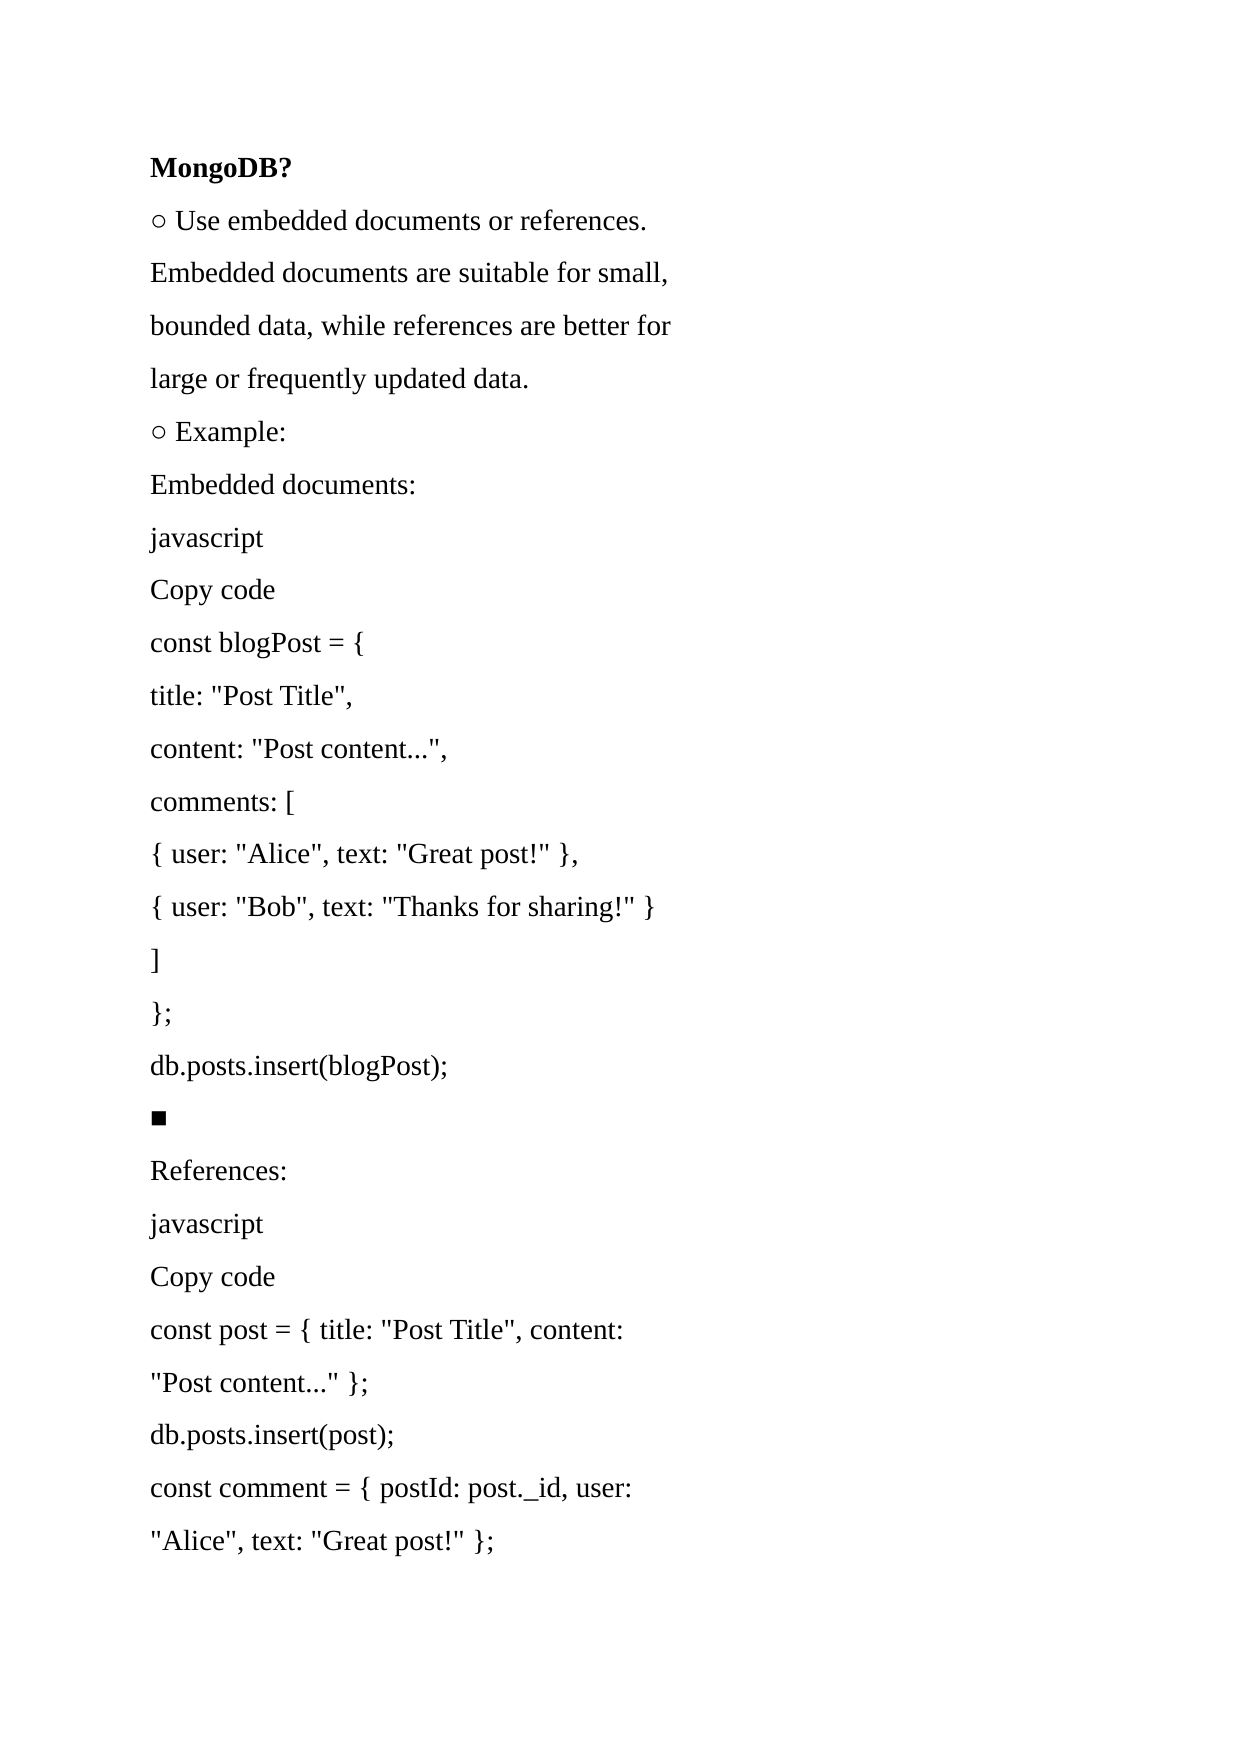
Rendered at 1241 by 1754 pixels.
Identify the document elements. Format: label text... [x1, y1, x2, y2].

text comments: [ [150, 784, 1090, 817]
text Embedded documents are suitable for small, [150, 256, 1090, 289]
text db.posts.insert(post); [150, 1417, 1090, 1451]
text ] [150, 942, 1090, 976]
text content: "Post content...", [150, 731, 1090, 764]
text Copy code [150, 1259, 1090, 1293]
text Copy code [150, 572, 1090, 606]
text ■ [150, 1101, 1090, 1134]
text ○ Use embedded documents or references. [150, 203, 1090, 236]
text title: "Post Title", [150, 678, 1090, 712]
text db.posts.insert(blogPost); [150, 1048, 1090, 1081]
text javascript [150, 520, 1090, 553]
text const blogPost = { [150, 625, 1090, 659]
text References: [150, 1153, 1090, 1187]
text bounded data, while references are better for [150, 308, 1090, 342]
text const comment = { postId: post._id, user: [150, 1470, 1090, 1504]
text { user: "Alice", text: "Great post!" }, [150, 837, 1090, 870]
text }; [150, 995, 1090, 1028]
text const post = { title: "Post Title", content: [150, 1312, 1090, 1345]
text "Alice", text: "Great post!" }; [150, 1523, 1090, 1557]
text javascript [150, 1206, 1090, 1240]
text Embedded documents: [150, 467, 1090, 500]
text MongoDB? [150, 150, 1090, 183]
text ○ Example: [150, 414, 1090, 448]
text { user: "Bob", text: "Thanks for sharing!" } [150, 889, 1090, 923]
text "Post content..." }; [150, 1365, 1090, 1398]
text large or frequently updated data. [150, 361, 1090, 395]
